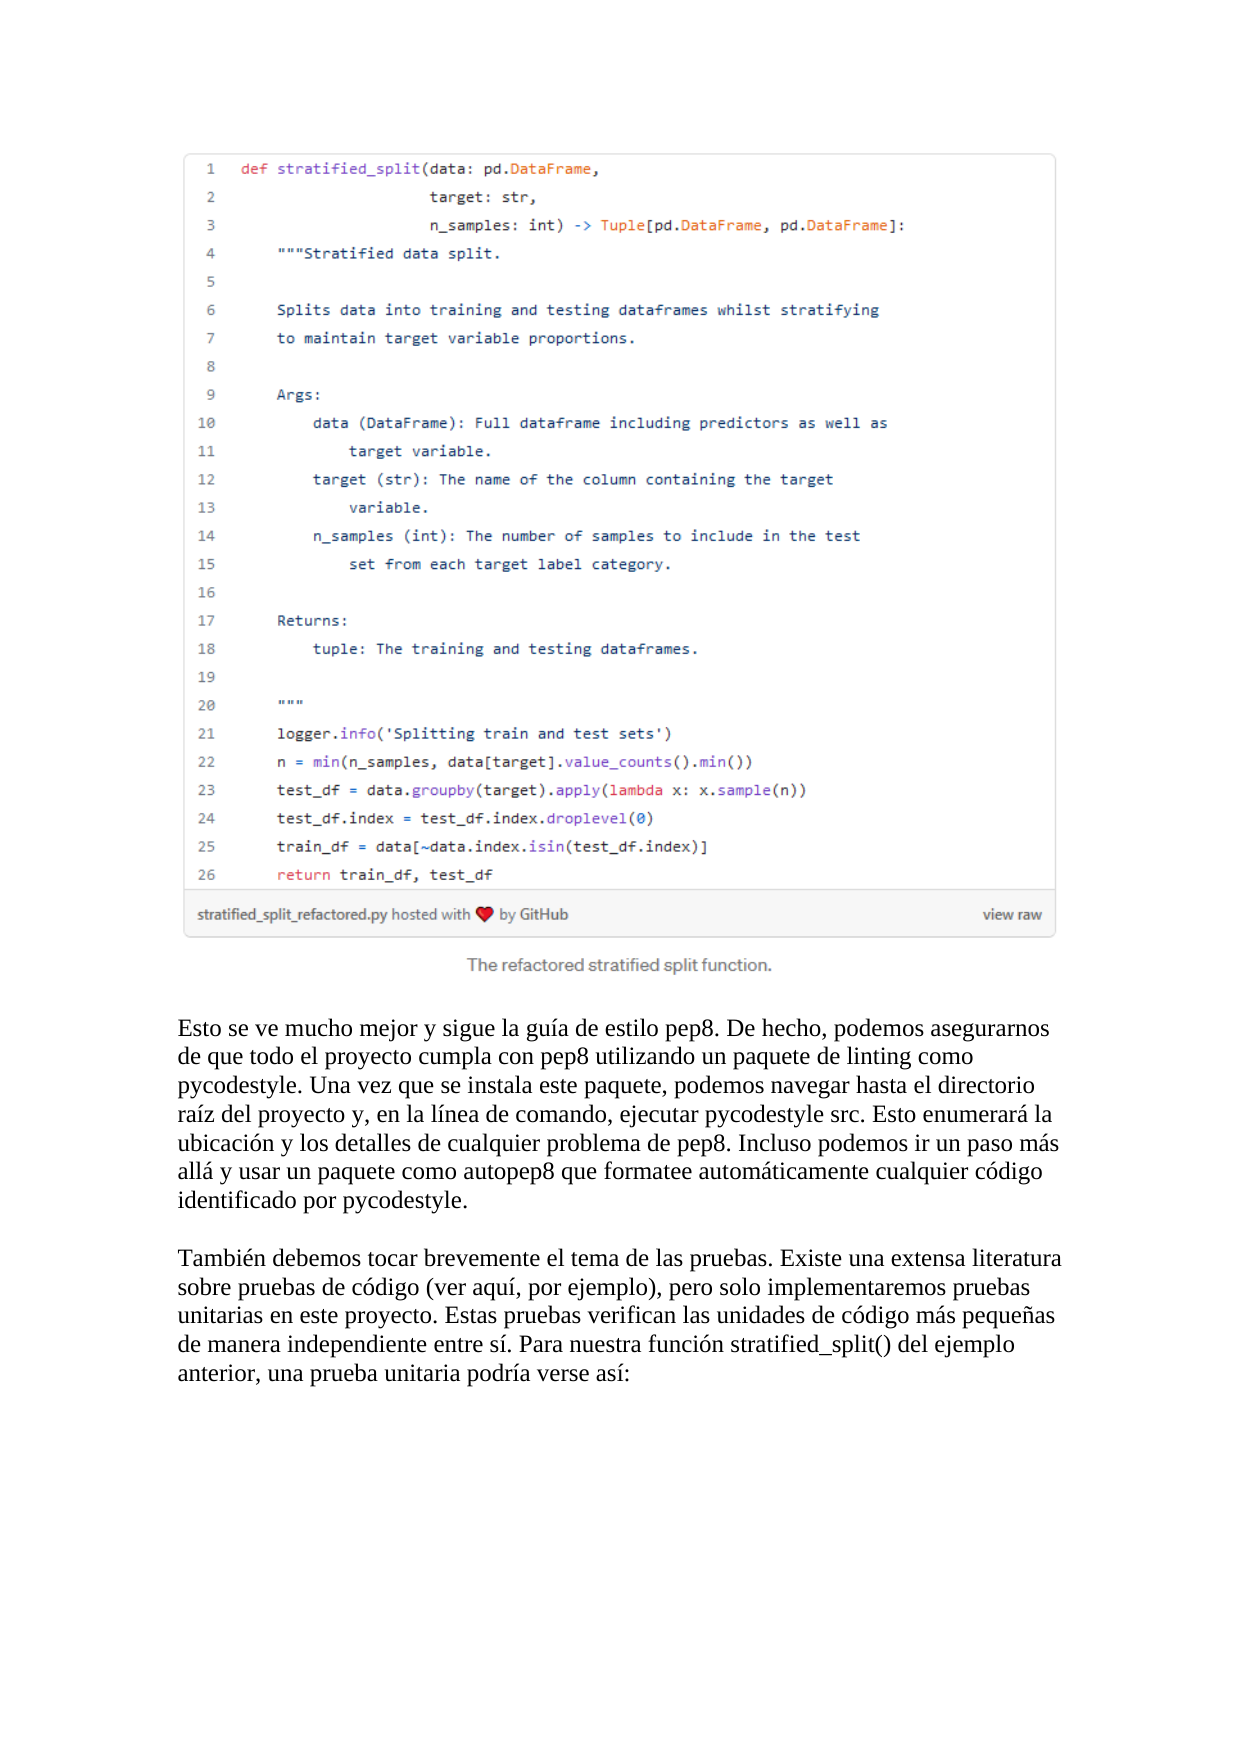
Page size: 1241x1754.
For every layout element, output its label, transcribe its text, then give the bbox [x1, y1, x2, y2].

text Esto se ve mucho mejor y sigue la guía de estilo pep8. De hecho, podemos asegurarnos de que todo el proyecto cumpla con pep8 utilizando un paquete de linting como pycodestyle. Una vez que se instala este paquete, podemos navegar hasta el directorio raíz del proyecto y, en la línea de comando, ejecutar pycodestyle src. Esto enumerará la ubicación y los detalles de cualquier problema de pep8. Incluso podemos ir un paso más allá y usar un paquete como autopep8 que formatee automáticamente cualquier código identificado por pycodestyle. [177, 1013, 1063, 1214]
picture [177, 147, 1063, 984]
text También debemos tocar brevemente el tema de las pruebas. Existe una extensa literatura sobre pruebas de código (ver aquí, por ejemplo), pero solo implementaremos pruebas unitarias en este proyecto. Estas pruebas verifican las unidades de código más pequeñas de manera independiente entre sí. Para nuestra función stratified_split() del ejemplo anterior, una prueba unitaria podría verse así: [177, 1243, 1063, 1387]
